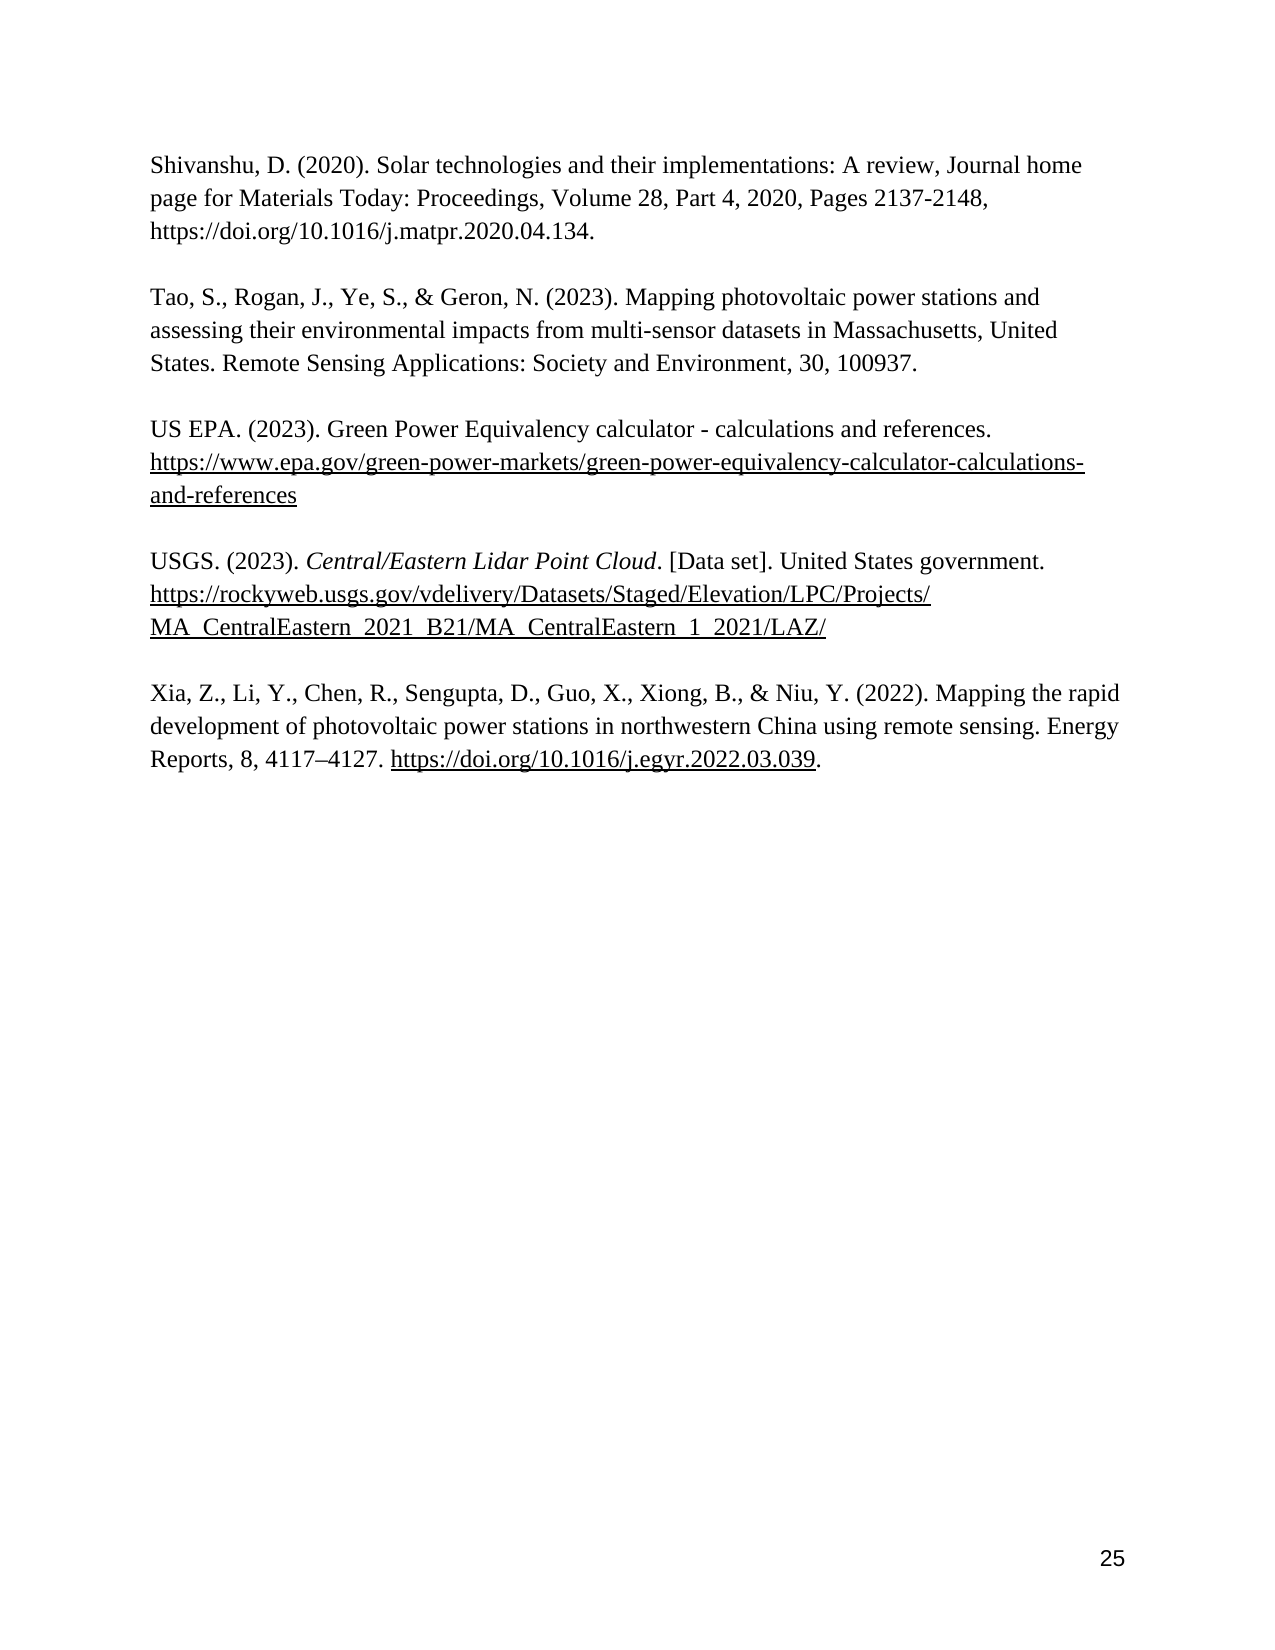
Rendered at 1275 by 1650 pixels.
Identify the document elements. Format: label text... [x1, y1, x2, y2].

text Shivanshu, D. (2020). Solar technologies and their implementations: A review, Journal home page for Materials Today: Proceedings, Volume 28, Part 4, 2020, Pages 2137-2148, https://doi.org/10.1016/j.matpr.2020.04.134. [150, 150, 1125, 245]
text Tao, S., Rogan, J., Ye, S., & Geron, N. (2023). Mapping photovoltaic power stations and assessing their environmental impacts from multi-sensor datasets in Massachusetts, United States. Remote Sensing Applications: Society and Environment, 30, 100937. [150, 282, 1125, 377]
text USGS. (2023). Central/Eastern Lidar Point Cloud. [Data set]. United States government. https://rockyweb.usgs.gov/vdelivery/Datasets/Staged/Elevation/LPC/Projects/MA_CentralEastern_2021_B21/MA_CentralEastern_1_2021/LAZ/ [150, 546, 1125, 641]
text US EPA. (2023). Green Power Equivalency calculator - calculations and references. https://www.epa.gov/green-power-markets/green-power-equivalency-calculator-calculations-and-references [150, 414, 1125, 509]
text Xia, Z., Li, Y., Chen, R., Sengupta, D., Guo, X., Xiong, B., & Niu, Y. (2022). Mapping the rapid development of photovoltaic power stations in northwestern China using remote sensing. Energy Reports, 8, 4117–4127. https://doi.org/10.1016/j.egyr.2022.03.039. [150, 678, 1125, 773]
